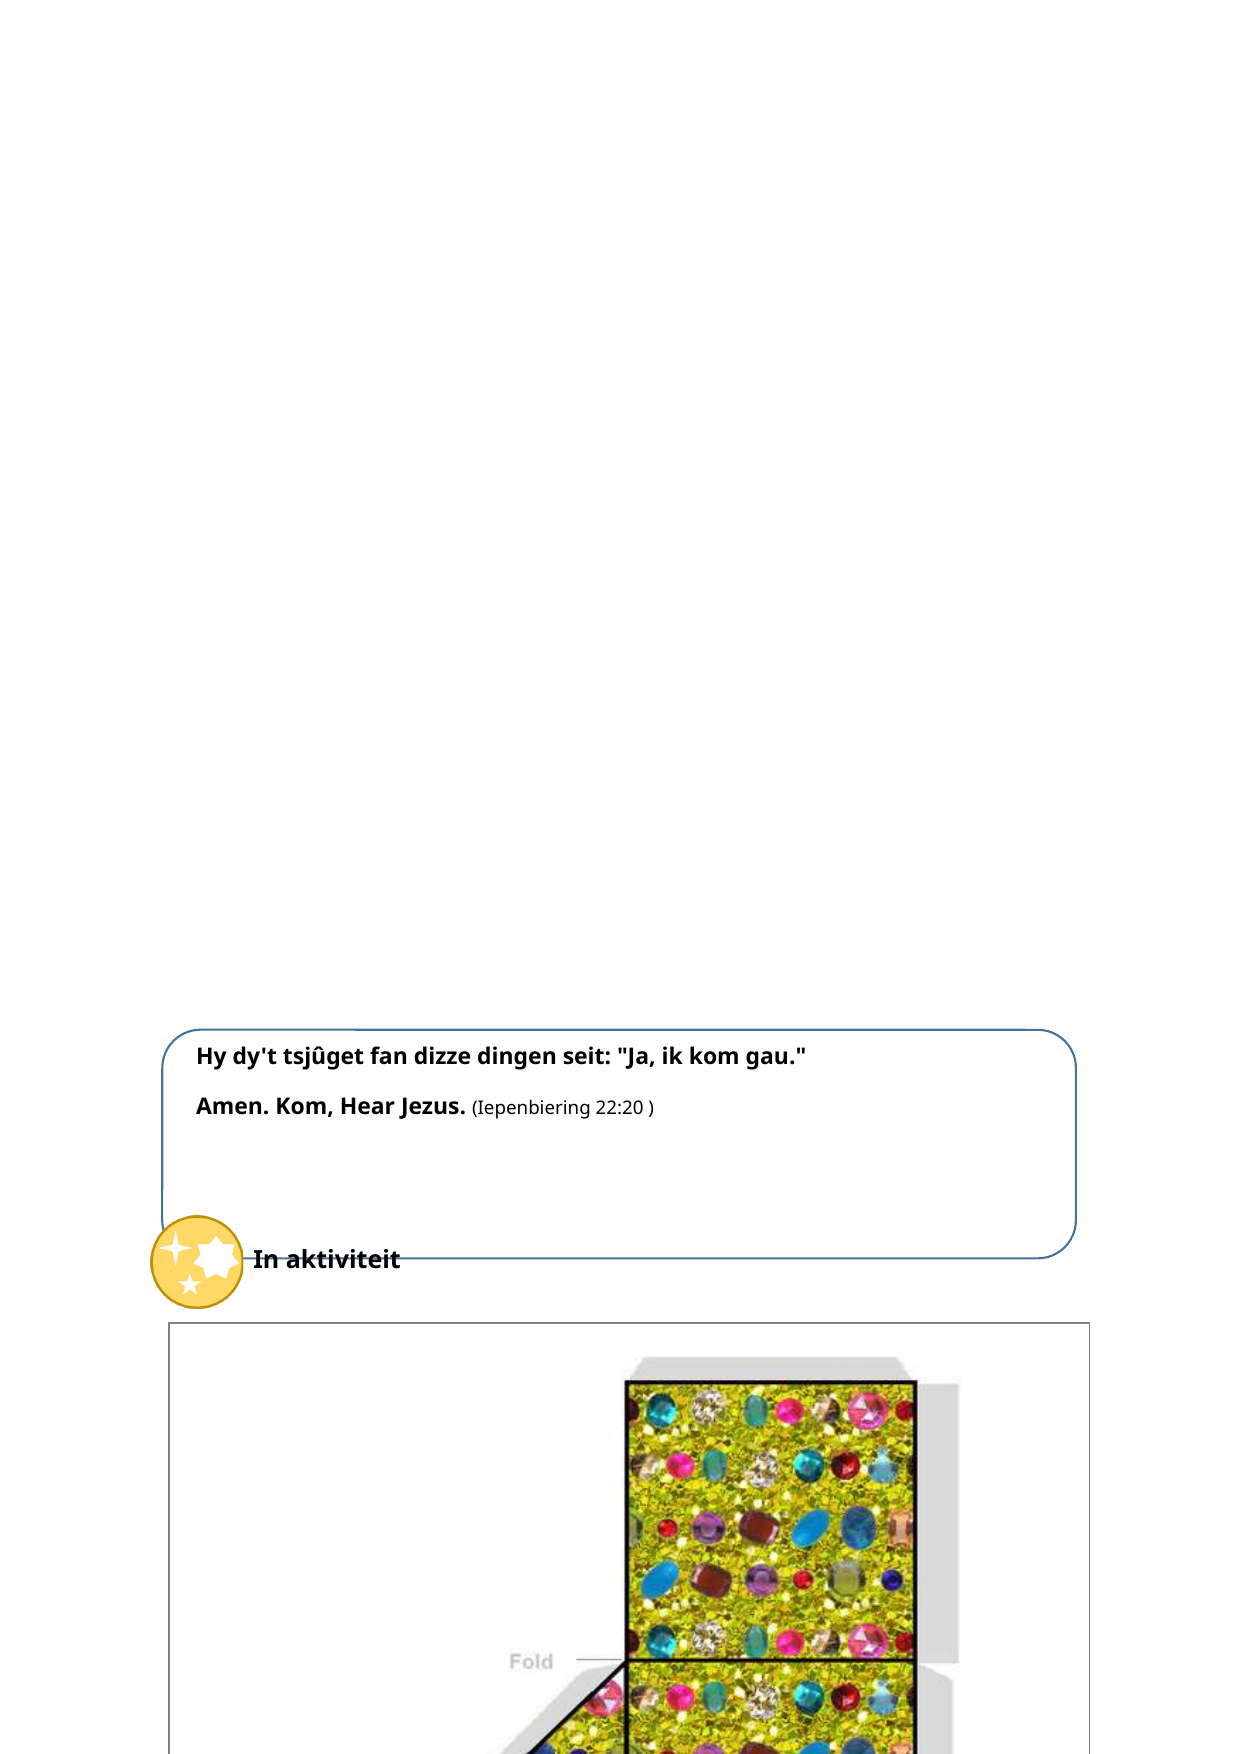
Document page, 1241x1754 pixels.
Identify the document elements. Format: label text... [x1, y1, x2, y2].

picture [170, 1324, 1089, 1754]
text Amen. Kom, Hear Jezus. (Iepenbiering 22:20 ) [150, 1090, 1090, 1121]
picture [150, 1215, 244, 1309]
text In aktiviteit [244, 1241, 1090, 1275]
text Hy dy't tsjûget fan dizze dingen seit: "Ja, ik kom gau." [150, 1040, 1090, 1071]
